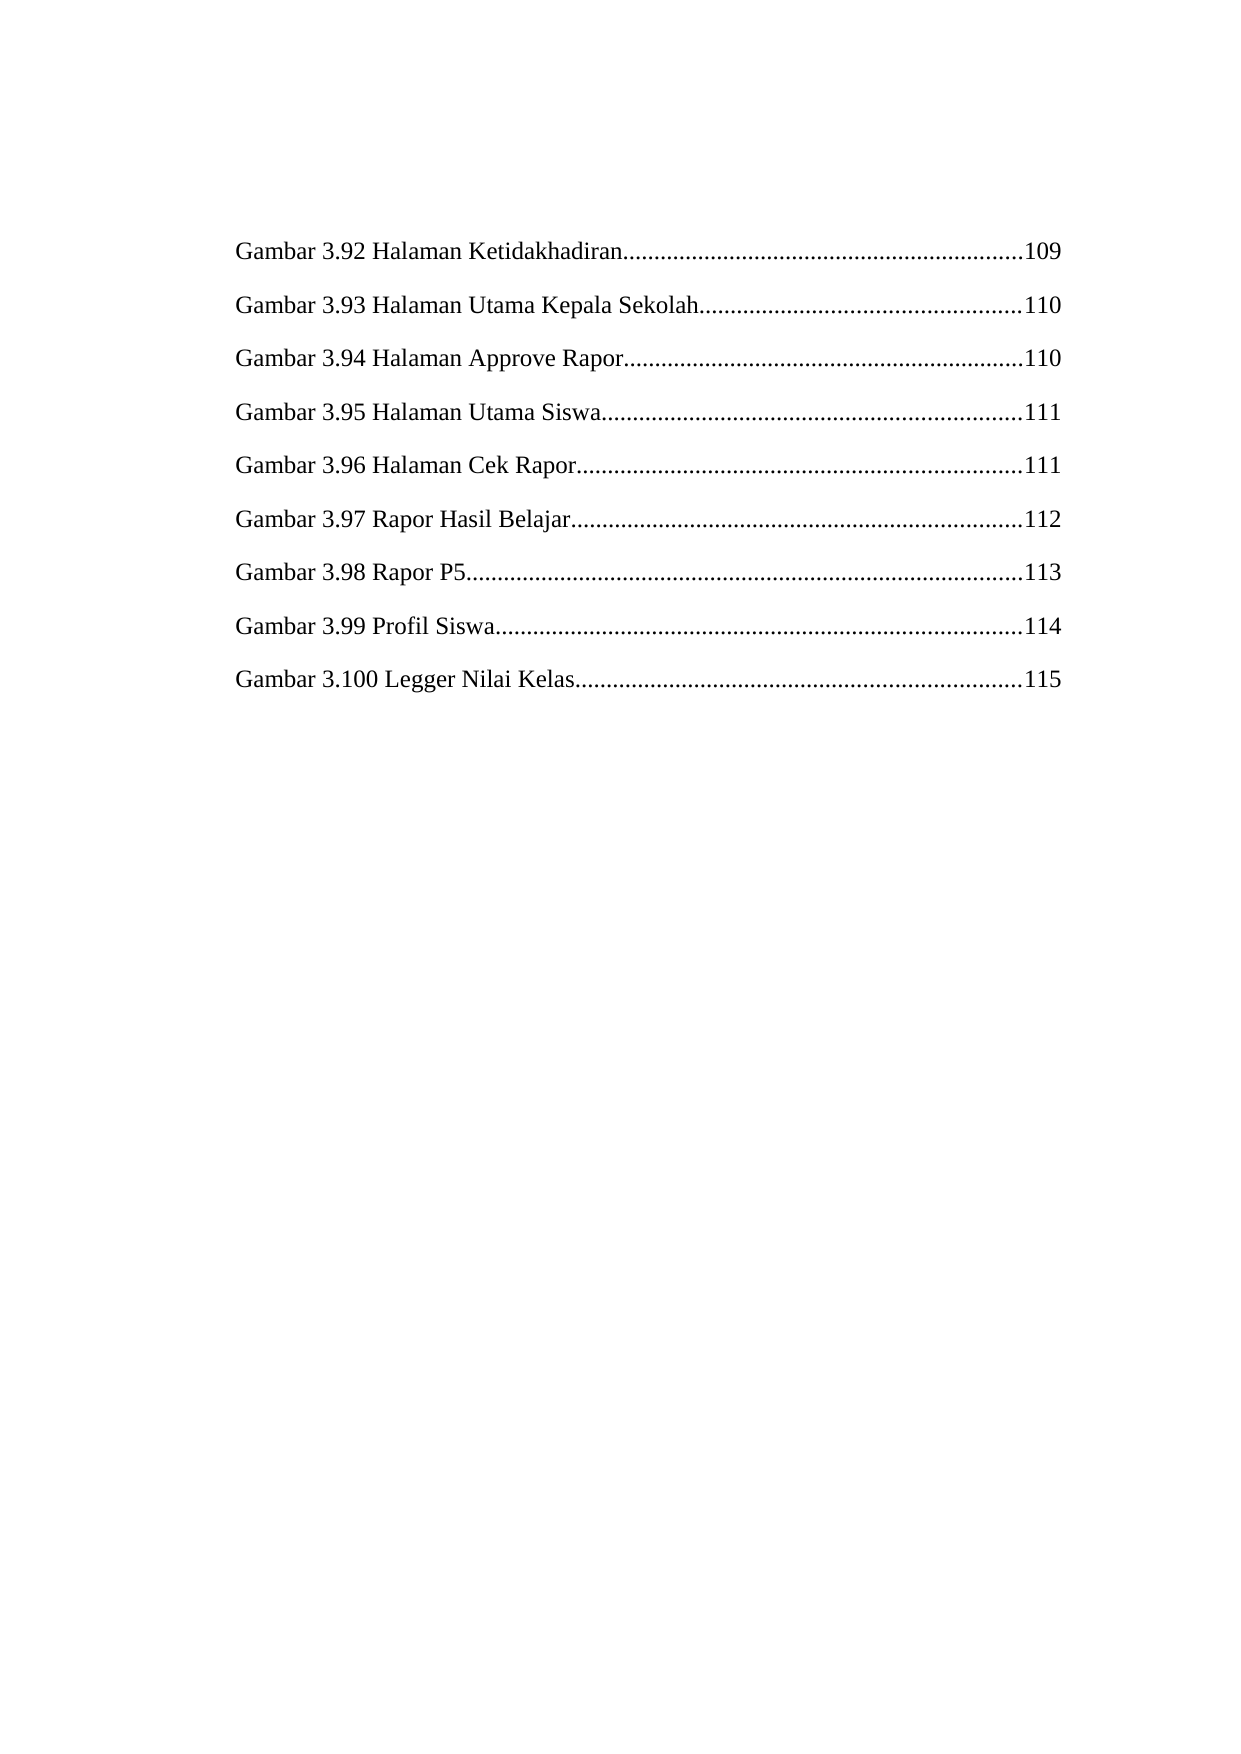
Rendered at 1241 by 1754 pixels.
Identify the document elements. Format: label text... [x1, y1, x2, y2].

text Gambar 3.100 Legger Nilai Kelas 115 [235, 664, 1063, 693]
text Gambar 3.96 Halaman Cek Rapor 111 [235, 450, 1063, 479]
text Gambar 3.99 Profil Siswa 114 [235, 611, 1063, 640]
text Gambar 3.93 Halaman Utama Kepala Sekolah 110 [235, 290, 1063, 318]
text Gambar 3.94 Halaman Approve Rapor 110 [235, 343, 1063, 372]
text Gambar 3.92 Halaman Ketidakhadiran 109 [235, 236, 1063, 265]
text Gambar 3.95 Halaman Utama Siswa 111 [235, 397, 1063, 426]
text Gambar 3.98 Rapor P5 113 [235, 557, 1063, 586]
text Gambar 3.97 Rapor Hasil Belajar 112 [235, 504, 1063, 533]
